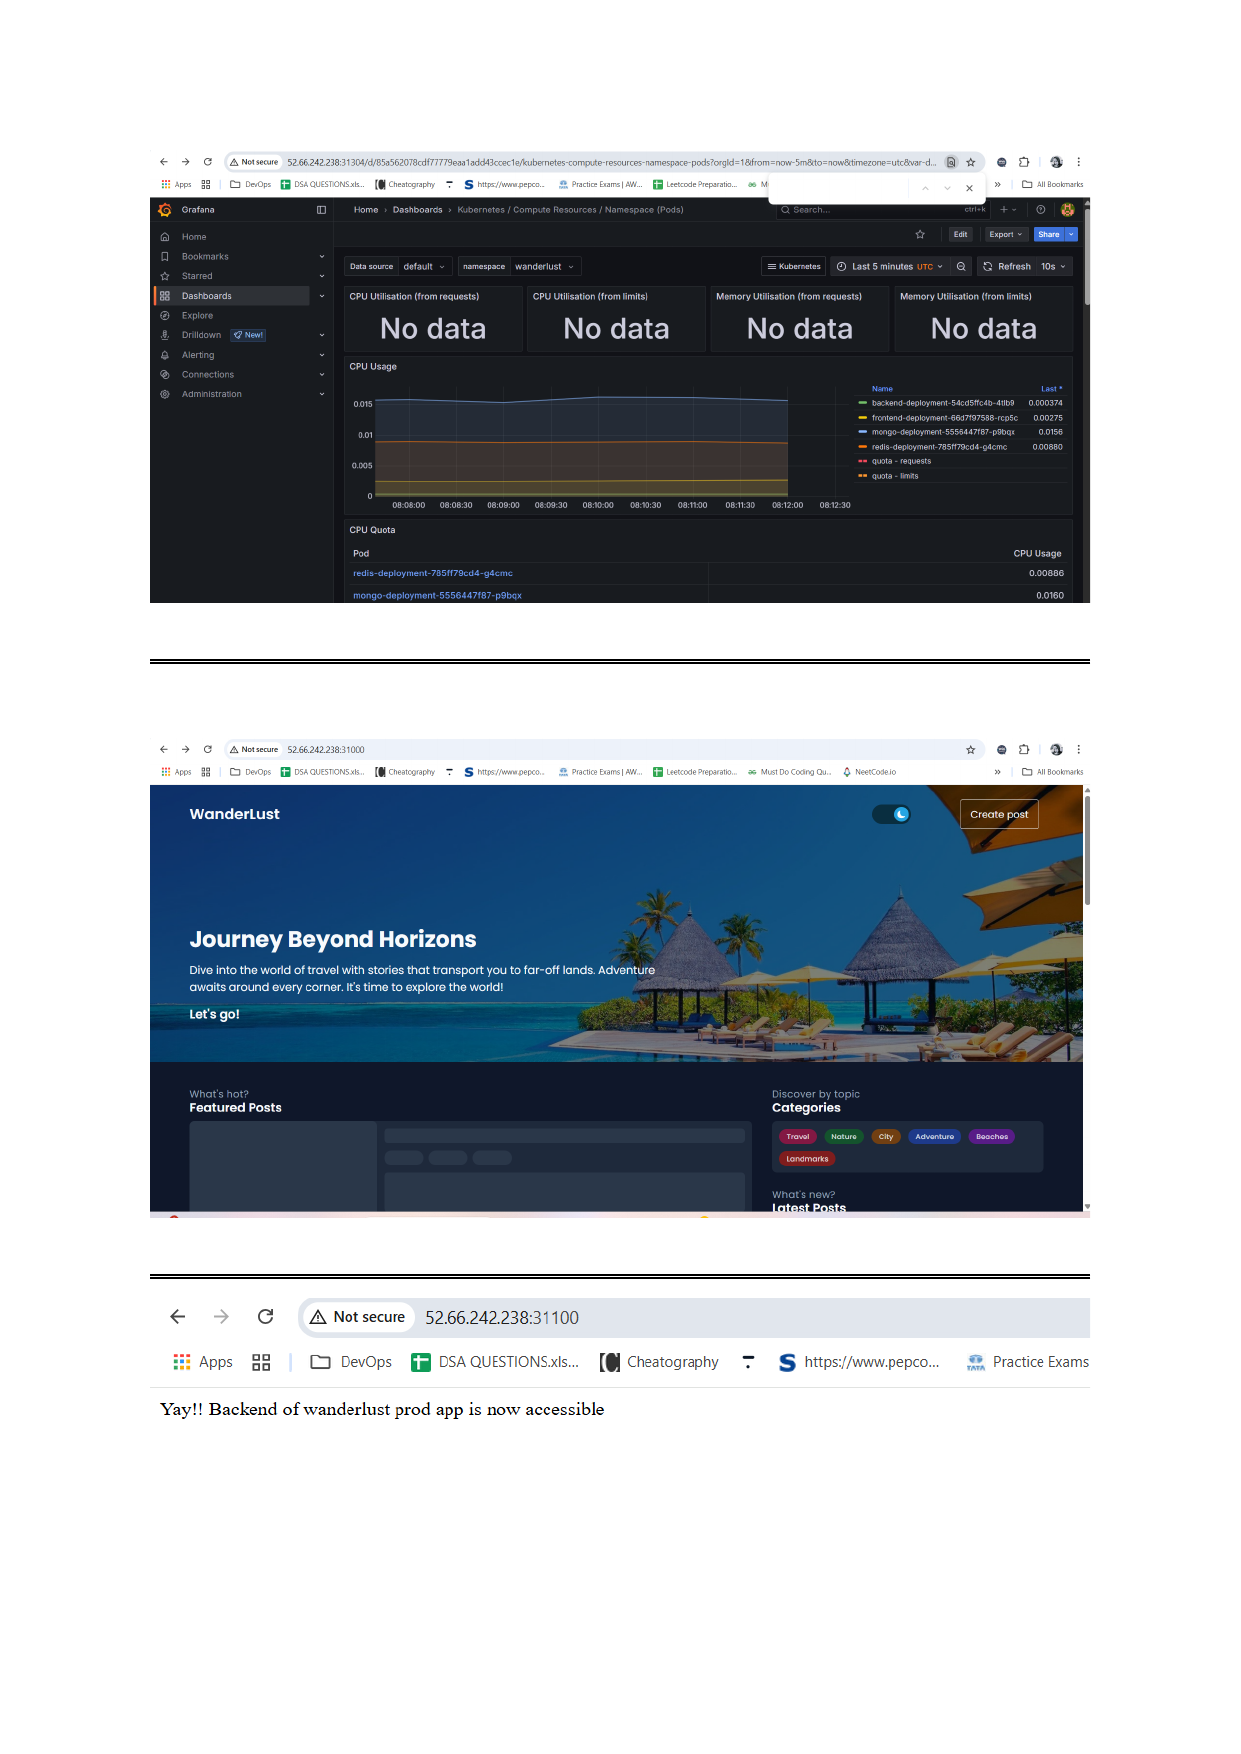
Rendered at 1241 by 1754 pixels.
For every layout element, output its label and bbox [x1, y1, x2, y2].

picture [150, 150, 1091, 603]
picture [150, 1298, 1091, 1585]
picture [150, 738, 1091, 1218]
